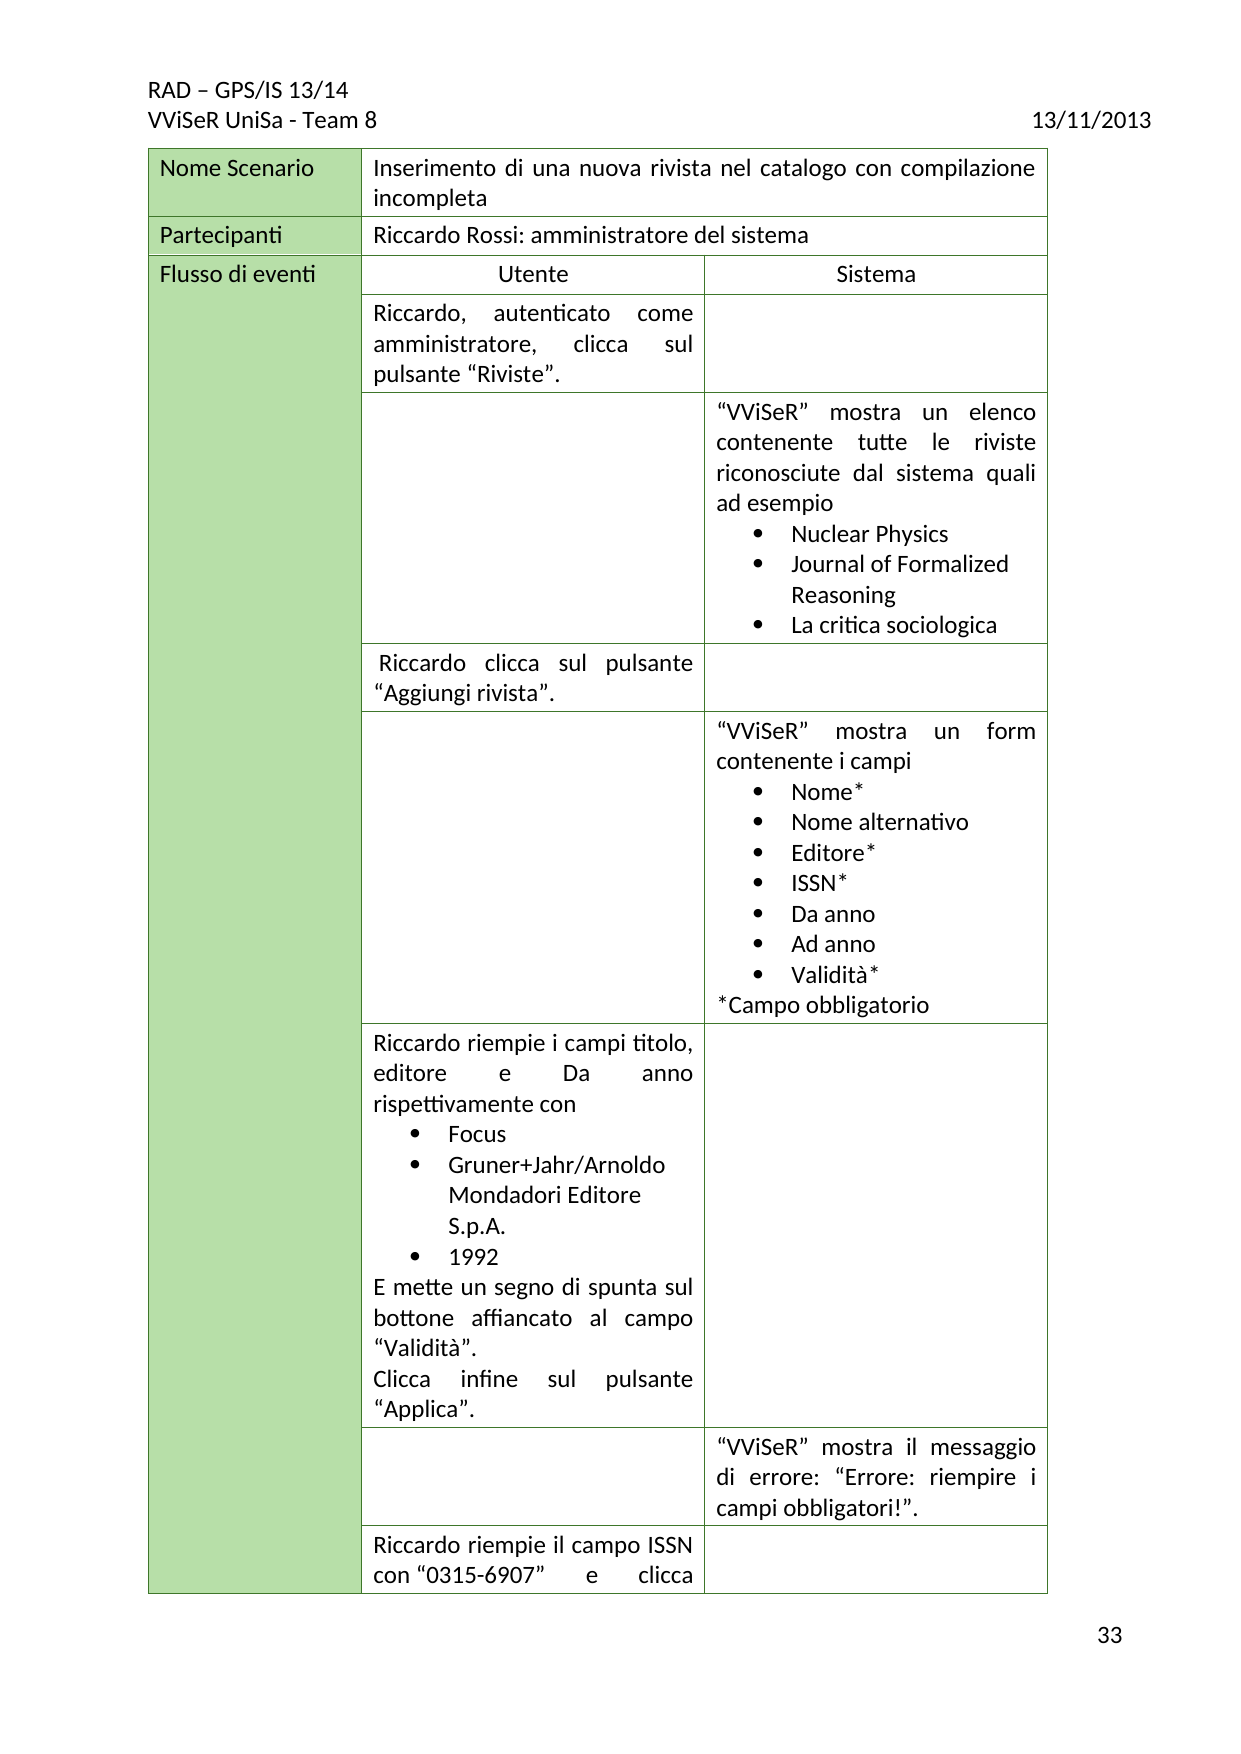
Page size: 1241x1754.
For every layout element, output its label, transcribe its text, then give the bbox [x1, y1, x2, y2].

table_cell Nome Scenario [149, 149, 361, 216]
table_cell “VViSeR” mostra il messaggio di errore: “Errore: riempire i campi obbligatori!”. [705, 1428, 1047, 1525]
table_cell [705, 1526, 1047, 1593]
table_cell [705, 295, 1047, 392]
table_cell Riccardo clicca sul pulsante “Aggiungi rivista”. [362, 644, 704, 711]
table_cell Riccardo Rossi: amministratore del sistema [362, 217, 1047, 254]
table_cell “VViSeR” mostra un elenco contenente tutte le riviste riconosciute dal sistema quali ad esempio Nuclear Physics Journal of Formalized Reasoning La critica sociologica [705, 393, 1047, 643]
table_cell [705, 644, 1047, 711]
table_cell Partecipanti [149, 217, 361, 254]
table_cell [362, 393, 704, 643]
table_cell Flusso di eventi [149, 256, 361, 1593]
table_cell Riccardo, autenticato come amministratore, clicca sul pulsante “Riviste”. [362, 295, 704, 392]
table_cell Utente [362, 256, 704, 293]
table_cell Inserimento di una nuova rivista nel catalogo con compilazione incompleta [362, 149, 1047, 216]
table_cell [362, 712, 704, 1023]
table_cell “VViSeR” mostra un form contenente i campi Nome* Nome alternativo Editore* ISSN* Da anno Ad anno Validità* *Campo obbligatorio [705, 712, 1047, 1023]
table_cell [362, 1428, 704, 1525]
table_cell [362, 1526, 704, 1593]
table_cell Riccardo riempie i campi titolo, editore e Da anno rispettivamente con Focus Gruner+Jahr/Arnoldo Mondadori Editore S.p.A. 1992 E mette un segno di spunta sul bottone affiancato al campo “Validità”. Clicca infine sul pulsante “Applica”. [362, 1024, 704, 1427]
table_cell Sistema [705, 256, 1047, 293]
table_cell [705, 1024, 1047, 1427]
